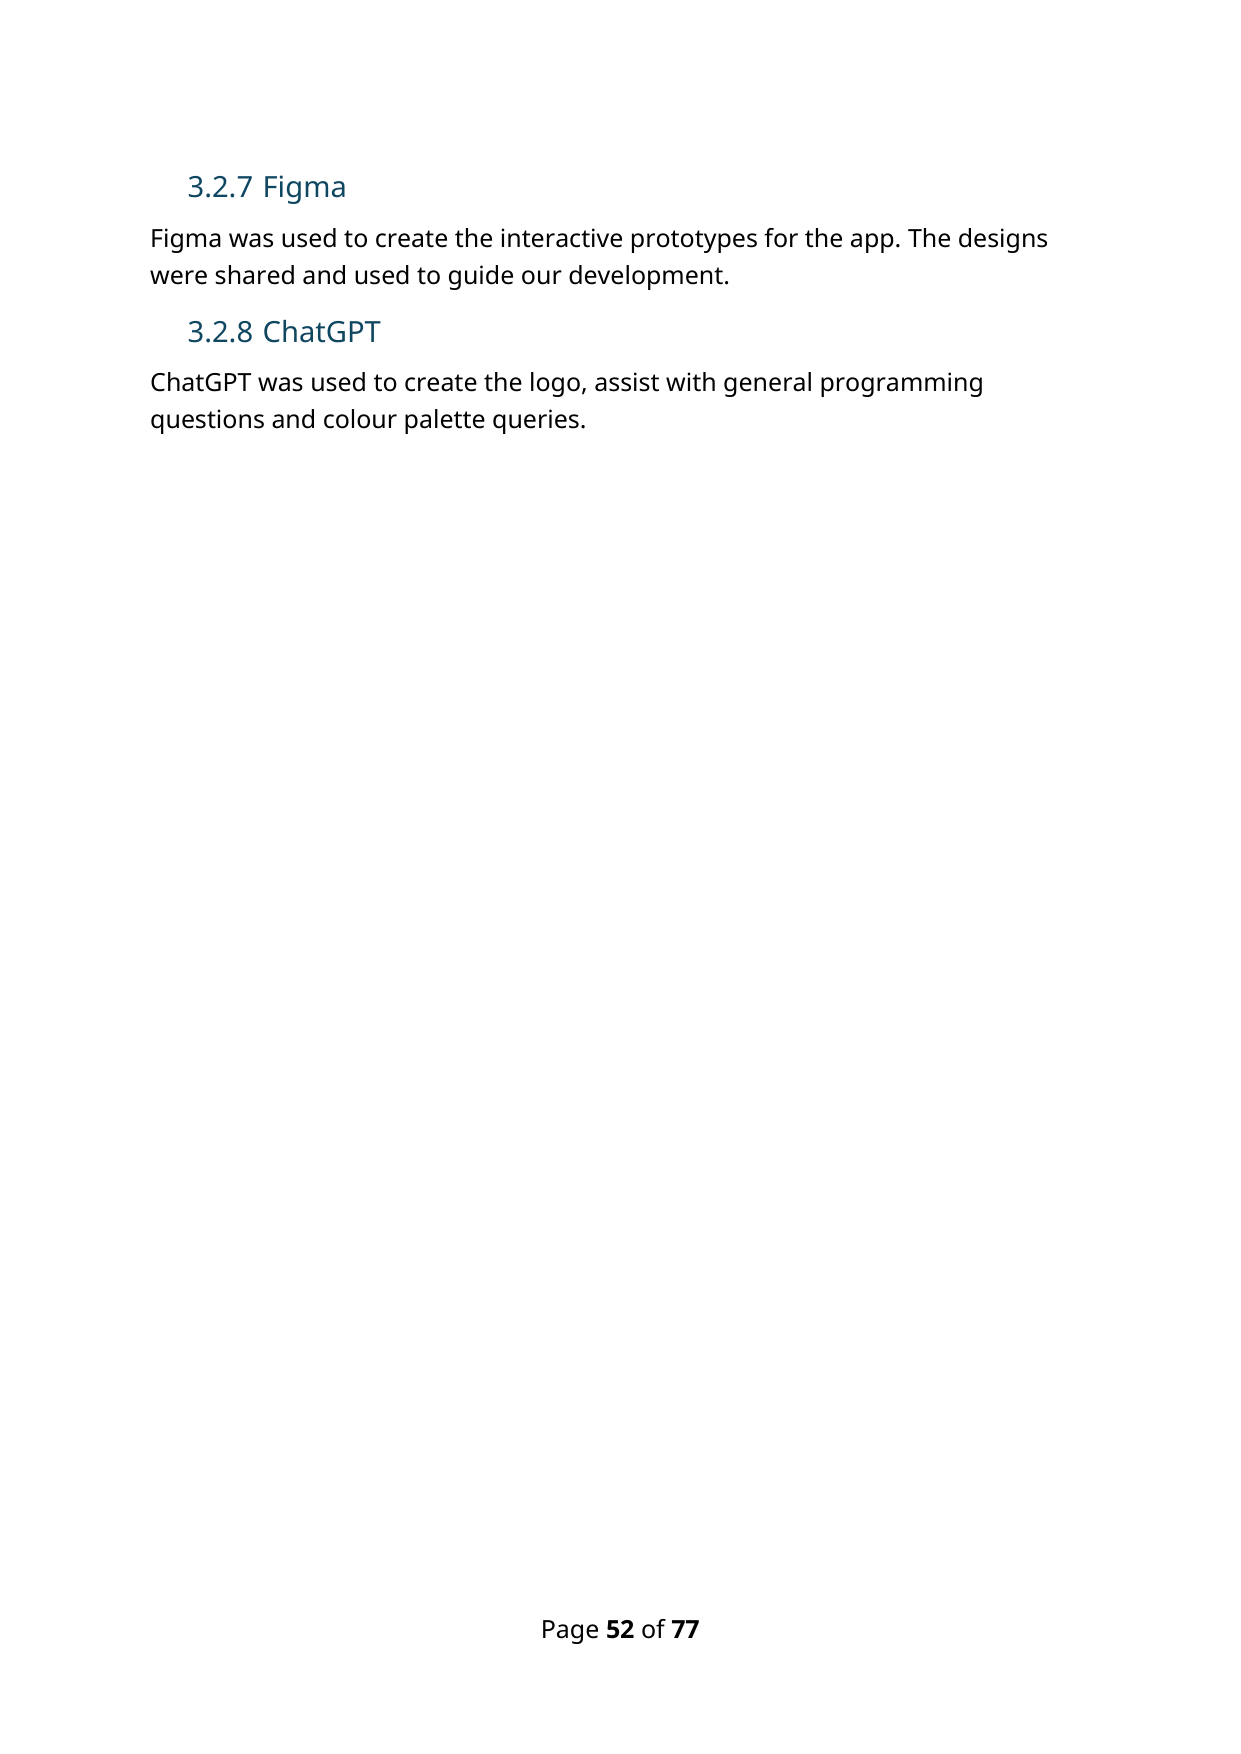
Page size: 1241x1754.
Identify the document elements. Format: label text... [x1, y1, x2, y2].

text Figma was used to create the interactive prototypes for the app. The designs were shared and used to guide our development. [150, 221, 1090, 291]
subtitle Figma [187, 167, 1090, 206]
text ChatGPT was used to create the logo, assist with general programming questions and colour palette queries. [150, 365, 1090, 436]
subtitle ChatGPT [187, 311, 1090, 351]
